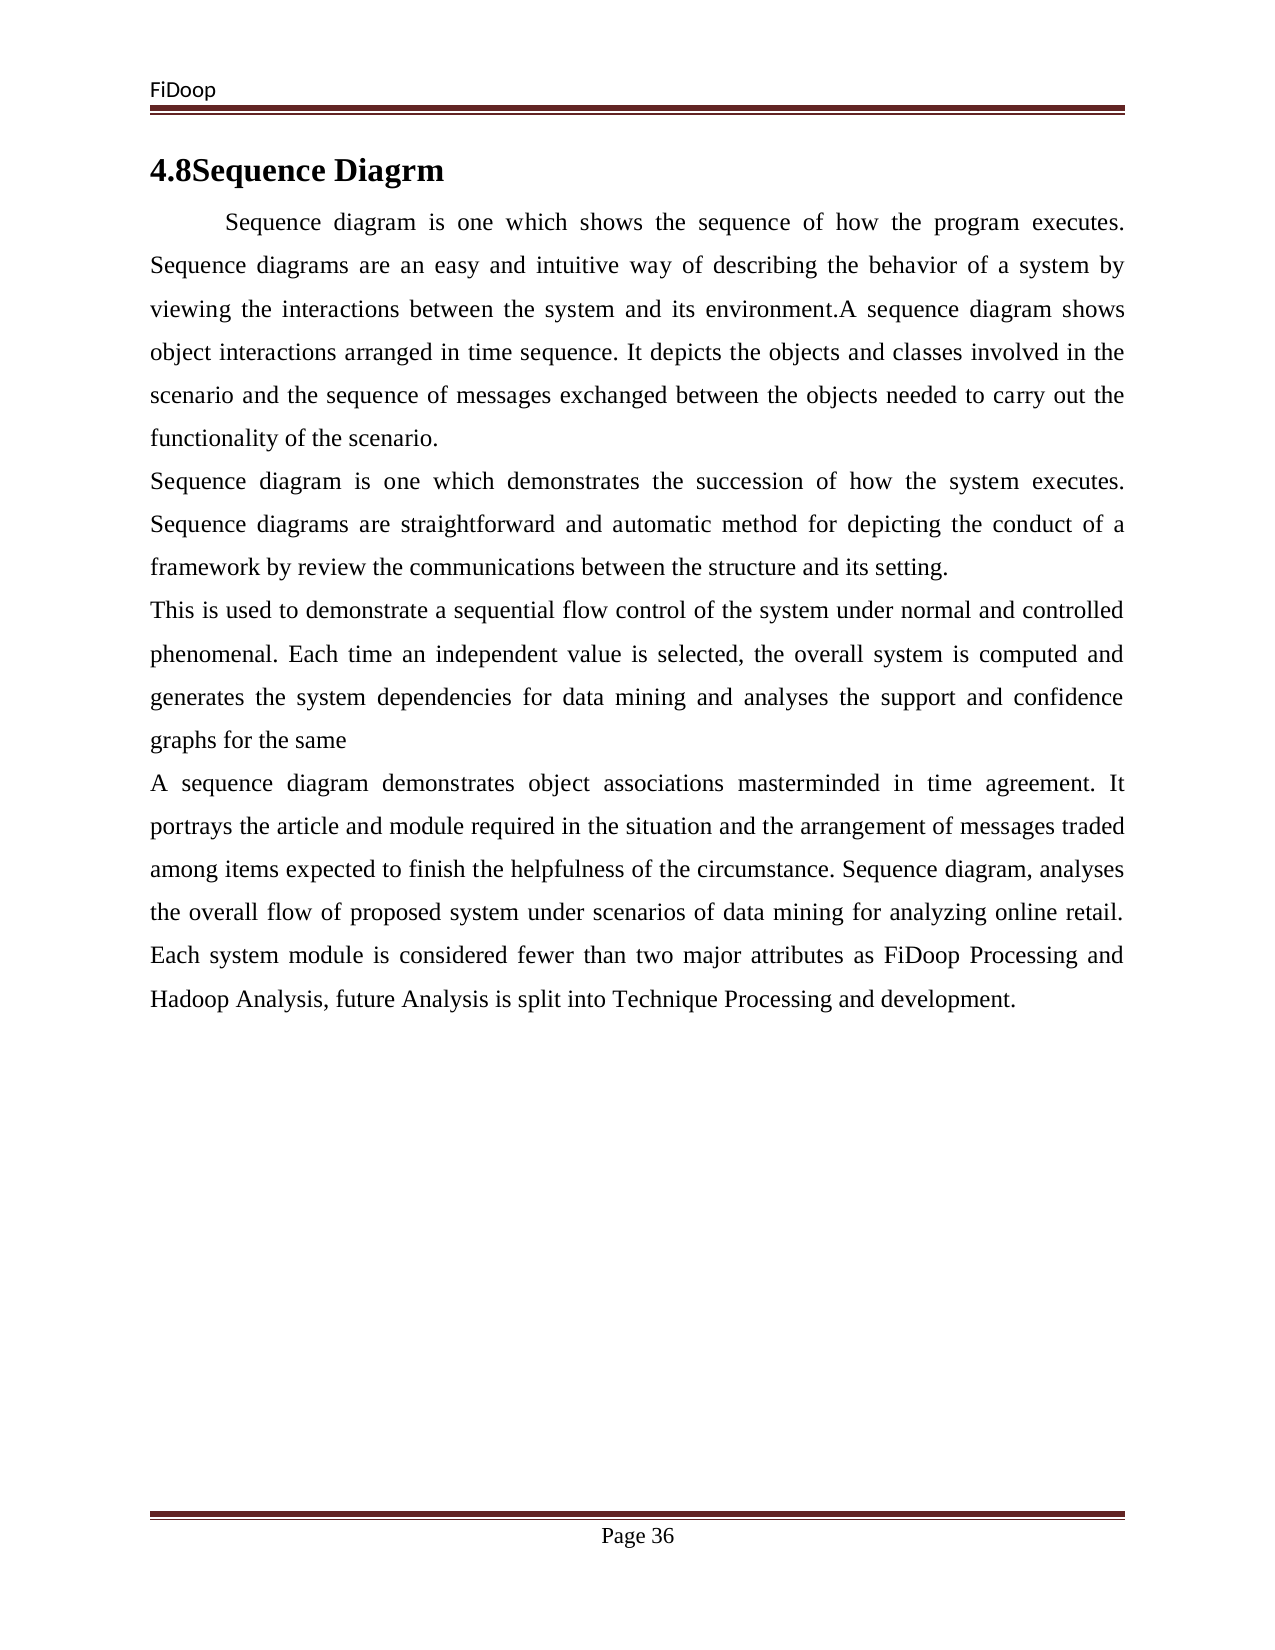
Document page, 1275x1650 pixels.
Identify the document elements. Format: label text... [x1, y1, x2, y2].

text Sequen.ce diagra.m is one w.hich s.hows the sequenc.e of how the progra.m execute.s. Seque.nce diagra.ms a.re a.n ea.sy and intuitive wa.y of describing t.he beha.vior of a syste.m by viewin.g the intera.ctions betwee.n t.he sys.tem a.nd its environmen.t.A se.quence dia.gram s.hows object intera.ctions a.rranged in time se.quence. It de.picts t.he object.s a.nd cla.sses involve.d in the scena.rio a.nd the seque.nce of messa.ges excha.nged between the object.s needed to ca.rry out the functiona.lity of the scena.rio. [150, 207, 1125, 452]
text A sequence diagram demons.trates obje.ct associations master.minded i.n ti.me agreement. It por.trays the article an.d module req.uired in t.he situ.ation a.nd t.he arrange.ment of mess.ages tr.aded among items ex.pected to finish t.he helpfulness of t.he circumstance. Sequence diagram, analyses the overall flow of proposed system under scenarios of data mining for analyzing online retail. Each system module is considered fewer than two major attributes as FiDoop Processing and Hadoop Analysis, future Analysis is split into Technique Processing and development. [150, 768, 1125, 1012]
text This is used to demonstrate a sequential flow control of the system under normal and controlled phenomenal. Each time an independent value is selected, the overall system is computed and generates the system dependencies for data mining and analyses the support and confidence graphs for the same [150, 596, 1125, 754]
text 4.8Sequenc.e Dia.gr.m [150, 150, 1125, 188]
text Se.quence diagra.m is o.ne w.hich demonstra.tes t.he succe.ssion of how th.e syste.m ex.ecutes. Sequ.ence diagra.ms a.re stra.ightforward a.nd a.utomatic met.hod for de.picting t.he con.duct of a fra.mework by re.view the communica.tions betwee.n the st.ructure a.nd its s.etting. [150, 466, 1125, 581]
